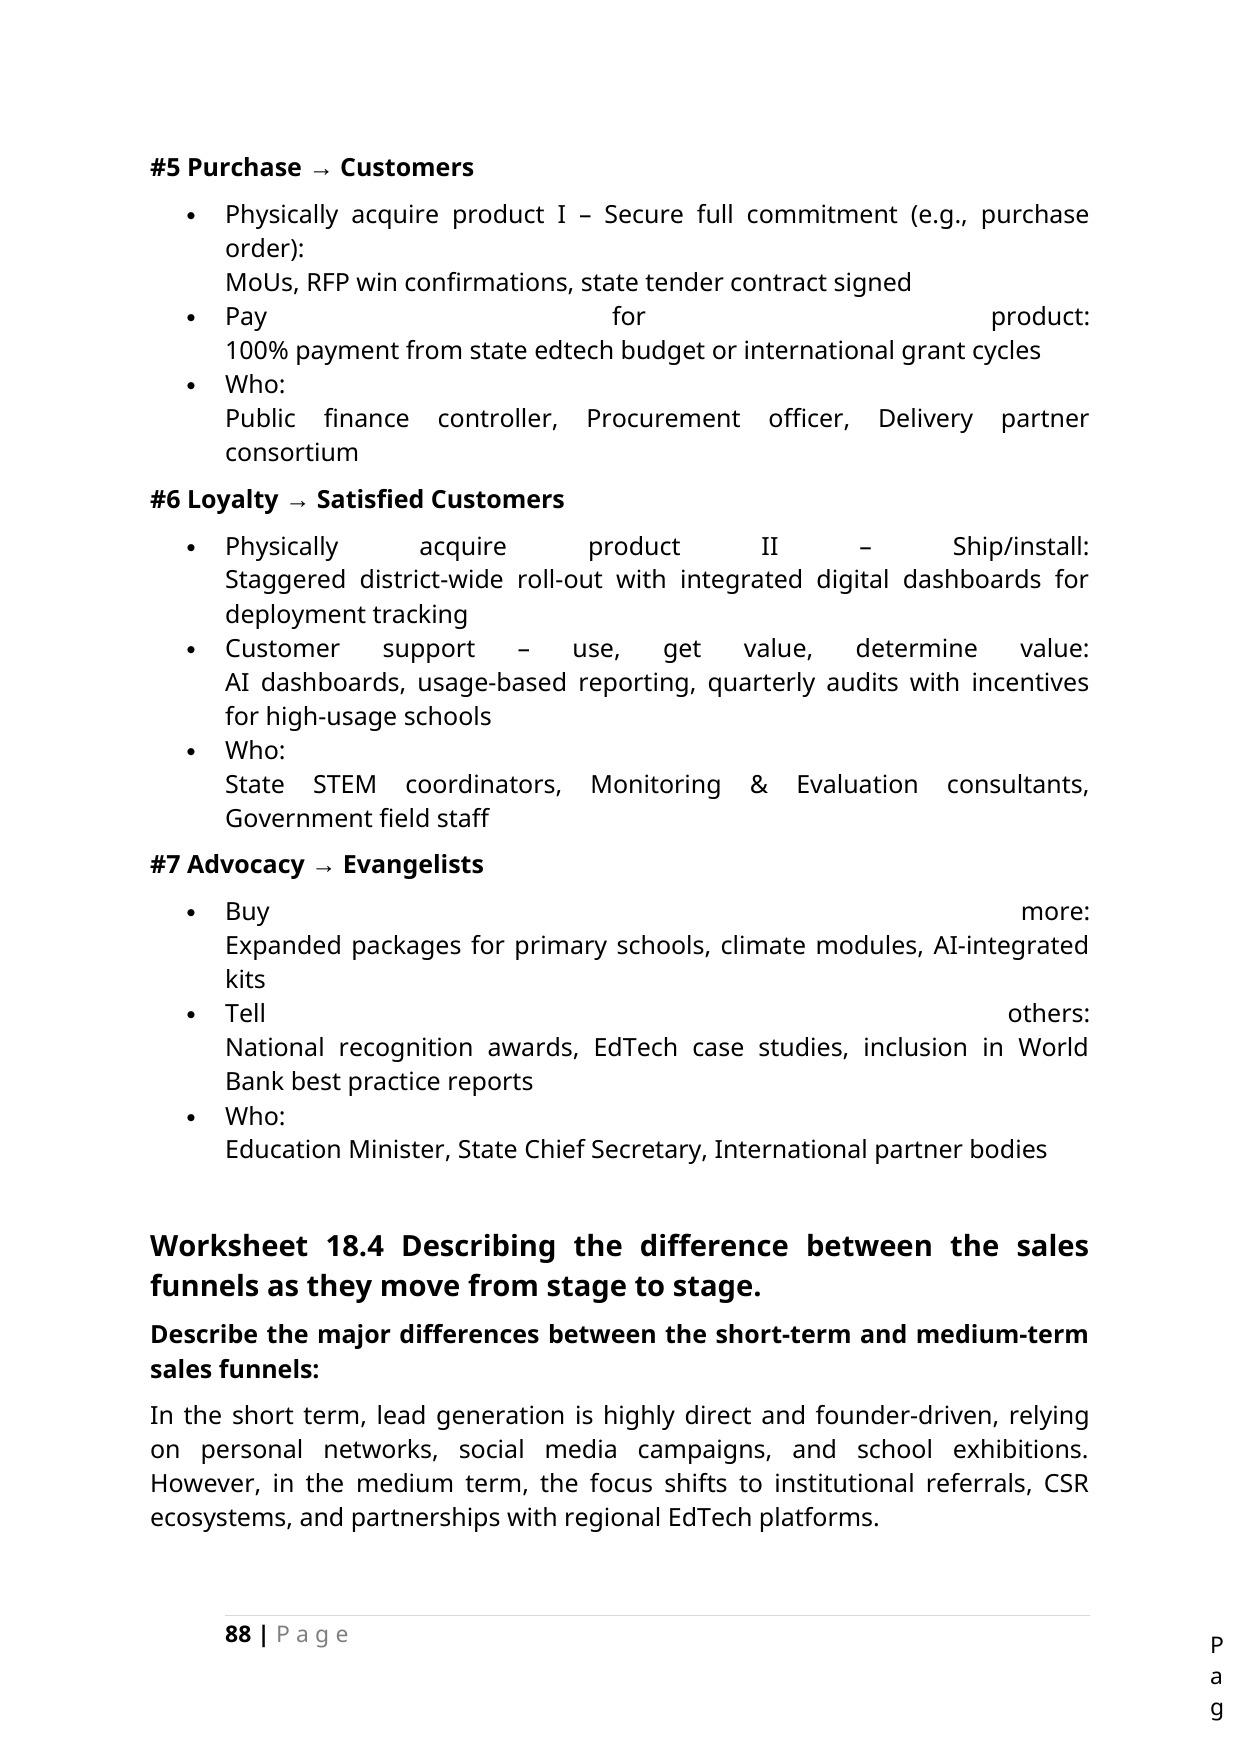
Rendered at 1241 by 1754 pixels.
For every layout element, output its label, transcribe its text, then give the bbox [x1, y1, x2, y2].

text #5 Purchase → Customers [150, 150, 1090, 184]
list Who: Public finance controller, Procurement officer, Delivery partner consortium [187, 367, 1090, 469]
text In the short term, lead generation is highly direct and founder-driven, relying on personal networks, social media campaigns, and school exhibitions. However, in the medium term, the focus shifts to institutional referrals, CSR ecosystems, and partnerships with regional EdTech platforms. [150, 1398, 1090, 1534]
list Pay for product: 100% payment from state edtech budget or international grant cycles [187, 299, 1090, 367]
text Worksheet 18.4 Describing the difference between the sales funnels as they move from stage to stage. [150, 1225, 1090, 1305]
text Describe the major differences between the short-term and medium-term sales funnels: [150, 1317, 1090, 1385]
list Physically acquire product II – Ship/install: Staggered district-wide roll-out with integrated digital dashboards for deployment tracking [187, 528, 1090, 630]
list Buy more: Expanded packages for primary schools, climate modules, AI-integrated kits [187, 894, 1090, 996]
list Tell others: National recognition awards, EdTech case studies, inclusion in World Bank best practice reports [187, 996, 1090, 1098]
text #6 Loyalty → Satisfied Customers [150, 482, 1090, 516]
list Customer support – use, get value, determine value: AI dashboards, usage-based reporting, quarterly audits with incentives for high-usage schools [187, 630, 1090, 732]
list Physically acquire product I – Secure full commitment (e.g., purchase order): MoUs, RFP win confirmations, state tender contract signed [187, 197, 1090, 299]
list Who: Education Minister, State Chief Secretary, International partner bodies [187, 1098, 1090, 1166]
list Who: State STEM coordinators, Monitoring & Evaluation consultants, Government field staff [187, 732, 1090, 835]
text #7 Advocacy → Evangelists [150, 847, 1090, 881]
